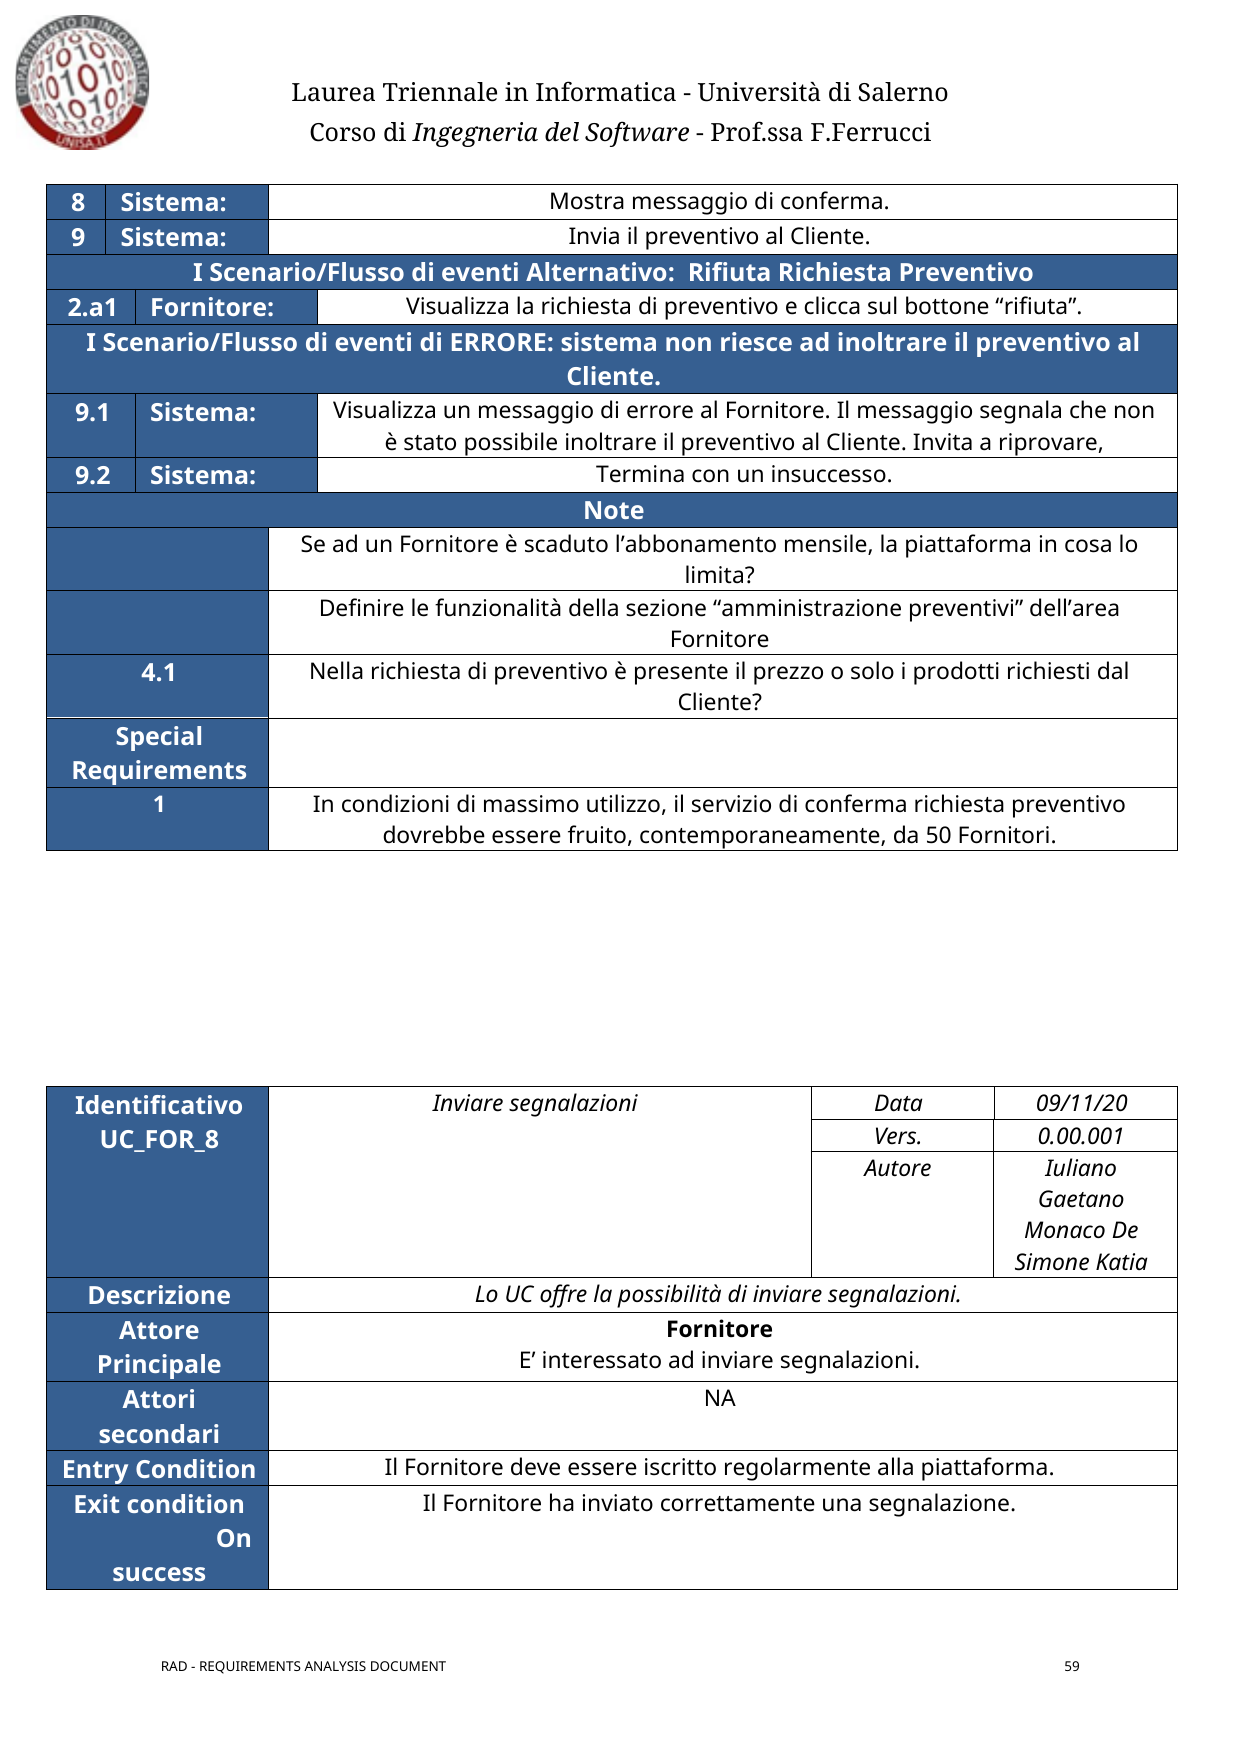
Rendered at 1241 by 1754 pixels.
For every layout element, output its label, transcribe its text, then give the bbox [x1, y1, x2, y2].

table_cell Termina con un insuccesso. [318, 458, 1177, 492]
table_cell Attori secondari [47, 1382, 268, 1450]
table_cell Descrizione [47, 1278, 268, 1312]
table_cell 9.1 [47, 394, 135, 457]
table_cell I Scenario/Flusso di eventi di ERRORE: sistema non riesce ad inoltrare il preventivo al Cliente. [47, 325, 1177, 393]
table_cell Sistema: [136, 458, 317, 492]
table_cell Special Requirements [47, 719, 268, 787]
table_cell Fornitore E’ interessato ad inviare segnalazioni. [269, 1313, 1177, 1381]
table_cell Iuliano Gaetano Monaco De Simone Katia [994, 1152, 1177, 1277]
table_cell Sistema: [136, 394, 317, 457]
table_cell 8 [47, 185, 105, 219]
table_cell NA [269, 1382, 1177, 1450]
picture [15, 15, 150, 150]
table_cell Mostra messaggio di conferma. [269, 185, 1177, 219]
table_cell 0.00.001 [994, 1120, 1177, 1151]
table_cell Nella richiesta di preventivo è presente il prezzo o solo i prodotti richiesti dal Cliente? [269, 655, 1177, 717]
table_cell Il Fornitore ha inviato correttamente una segnalazione. [269, 1486, 1177, 1589]
table_cell Note [47, 493, 1177, 527]
table_cell 9.2 [47, 458, 135, 492]
table_cell Lo UC offre la possibilità di inviare segnalazioni. [269, 1278, 1177, 1312]
table_cell [269, 719, 1177, 787]
table_cell Entry Condition [47, 1451, 268, 1485]
table_cell 2.a1 [47, 290, 135, 324]
table_cell Vers. [812, 1120, 993, 1151]
table_cell In condizioni di massimo utilizzo, il servizio di conferma richiesta preventivo dovrebbe essere fruito, contemporaneamente, da 50 Fornitori. [269, 788, 1177, 850]
table_header Inviare segnalazioni [269, 1087, 811, 1277]
table_cell Exit condition On success [47, 1486, 268, 1589]
table_cell Fornitore: [136, 290, 317, 324]
table_cell Visualizza la richiesta di preventivo e clicca sul bottone “rifiuta”. [318, 290, 1177, 324]
table_header Identificativo UC_FOR_8 [47, 1087, 268, 1277]
table_cell Il Fornitore deve essere iscritto regolarmente alla piattaforma. [269, 1451, 1177, 1485]
table_cell Se ad un Fornitore è scaduto l’abbonamento mensile, la piattaforma in cosa lo limita? [269, 528, 1177, 590]
table_cell 1 [47, 788, 268, 850]
table_cell Visualizza un messaggio di errore al Fornitore. Il messaggio segnala che non è stato possibile inoltrare il preventivo al Cliente. Invita a riprovare, [318, 394, 1177, 457]
table_cell Definire le funzionalità della sezione “amministrazione preventivi” dell’area Fornitore [269, 591, 1177, 654]
table_cell Sistema: [106, 185, 268, 219]
table_cell Invia il preventivo al Cliente. [269, 220, 1177, 254]
table_header Data [812, 1087, 994, 1118]
table_header 09/11/20 [995, 1087, 1177, 1118]
table_cell [47, 528, 268, 590]
table_cell 9 [47, 220, 105, 254]
table_cell I Scenario/Flusso di eventi Alternativo: Rifiuta Richiesta Preventivo [47, 255, 1177, 289]
table_cell Attore Principale [47, 1313, 268, 1381]
table_cell [47, 591, 268, 654]
table_cell Autore [812, 1152, 993, 1277]
table_cell 4.1 [47, 655, 268, 717]
table_cell Sistema: [106, 220, 268, 254]
